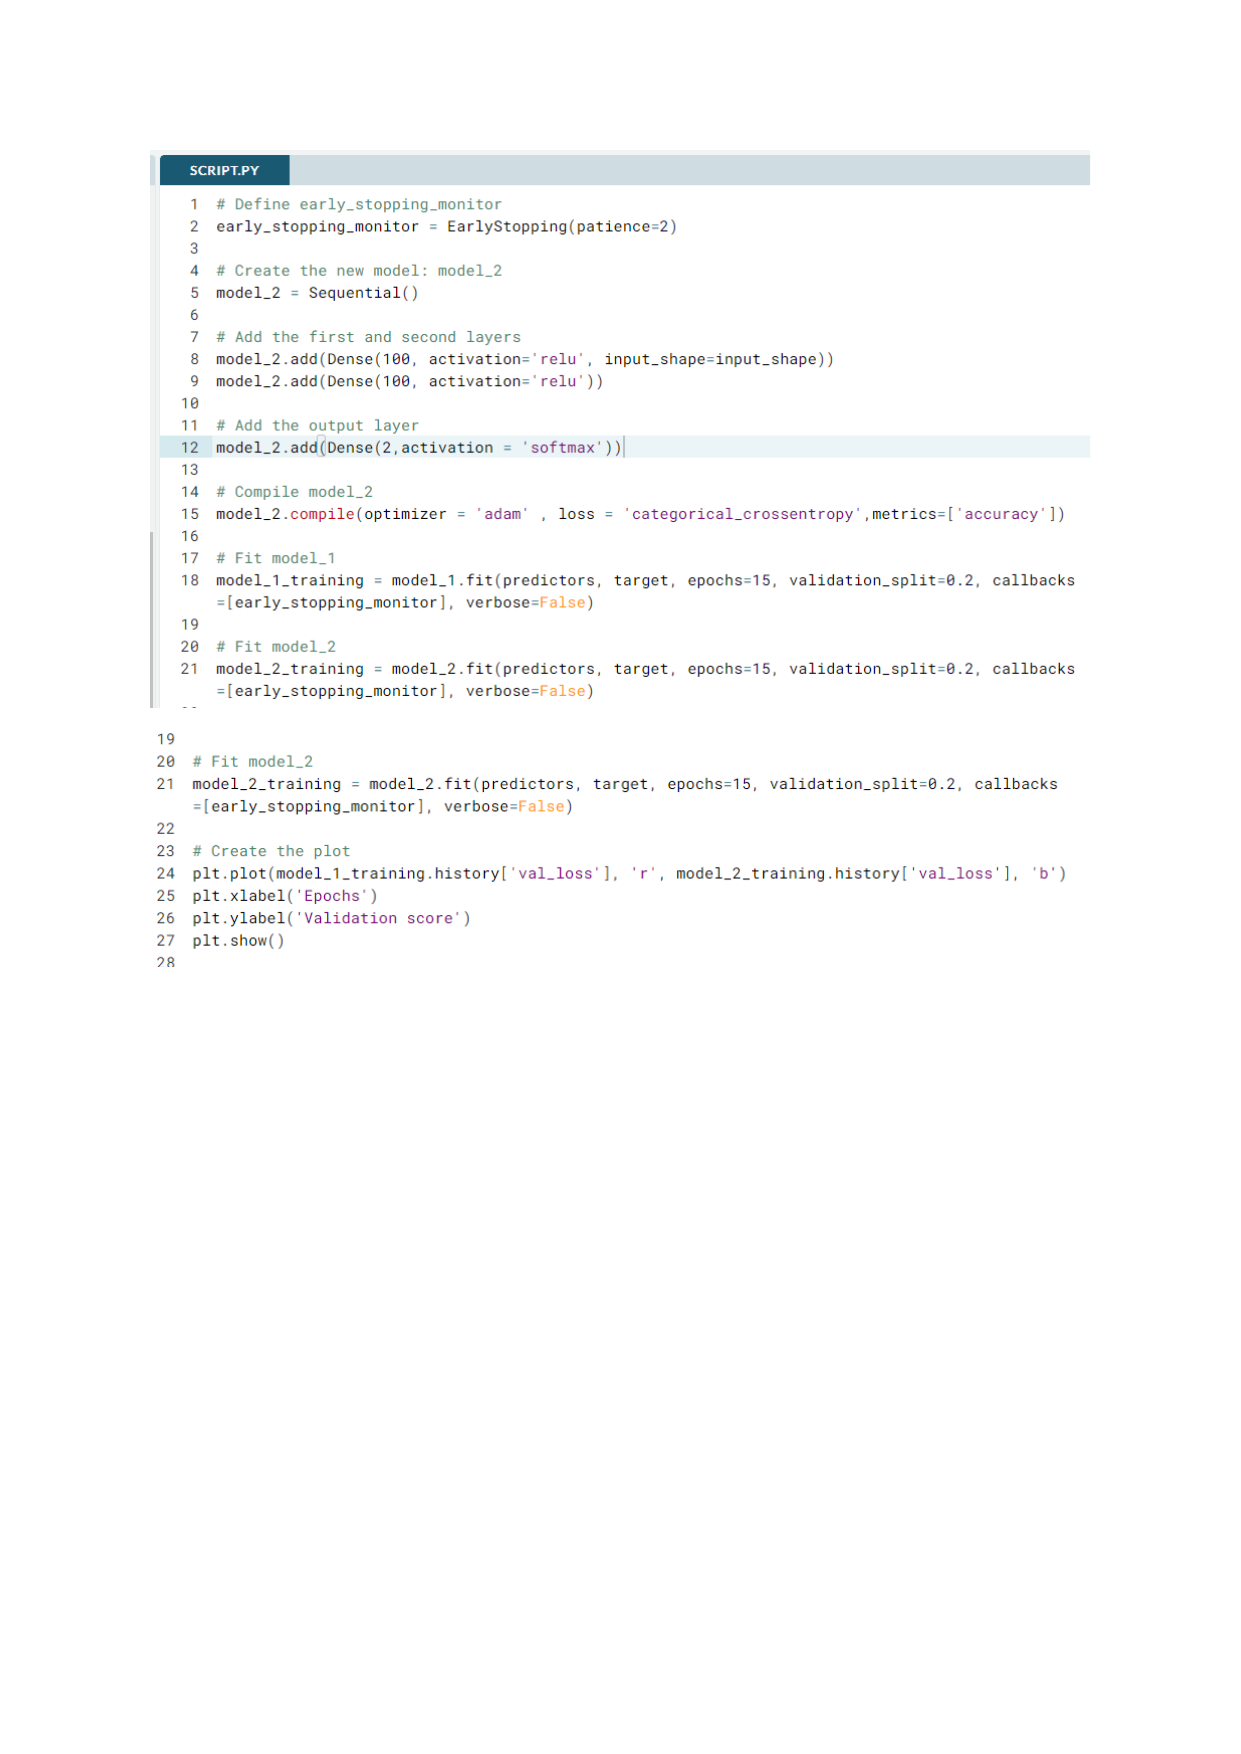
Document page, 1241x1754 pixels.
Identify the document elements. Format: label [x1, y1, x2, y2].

picture [150, 726, 1091, 967]
picture [150, 150, 1091, 708]
